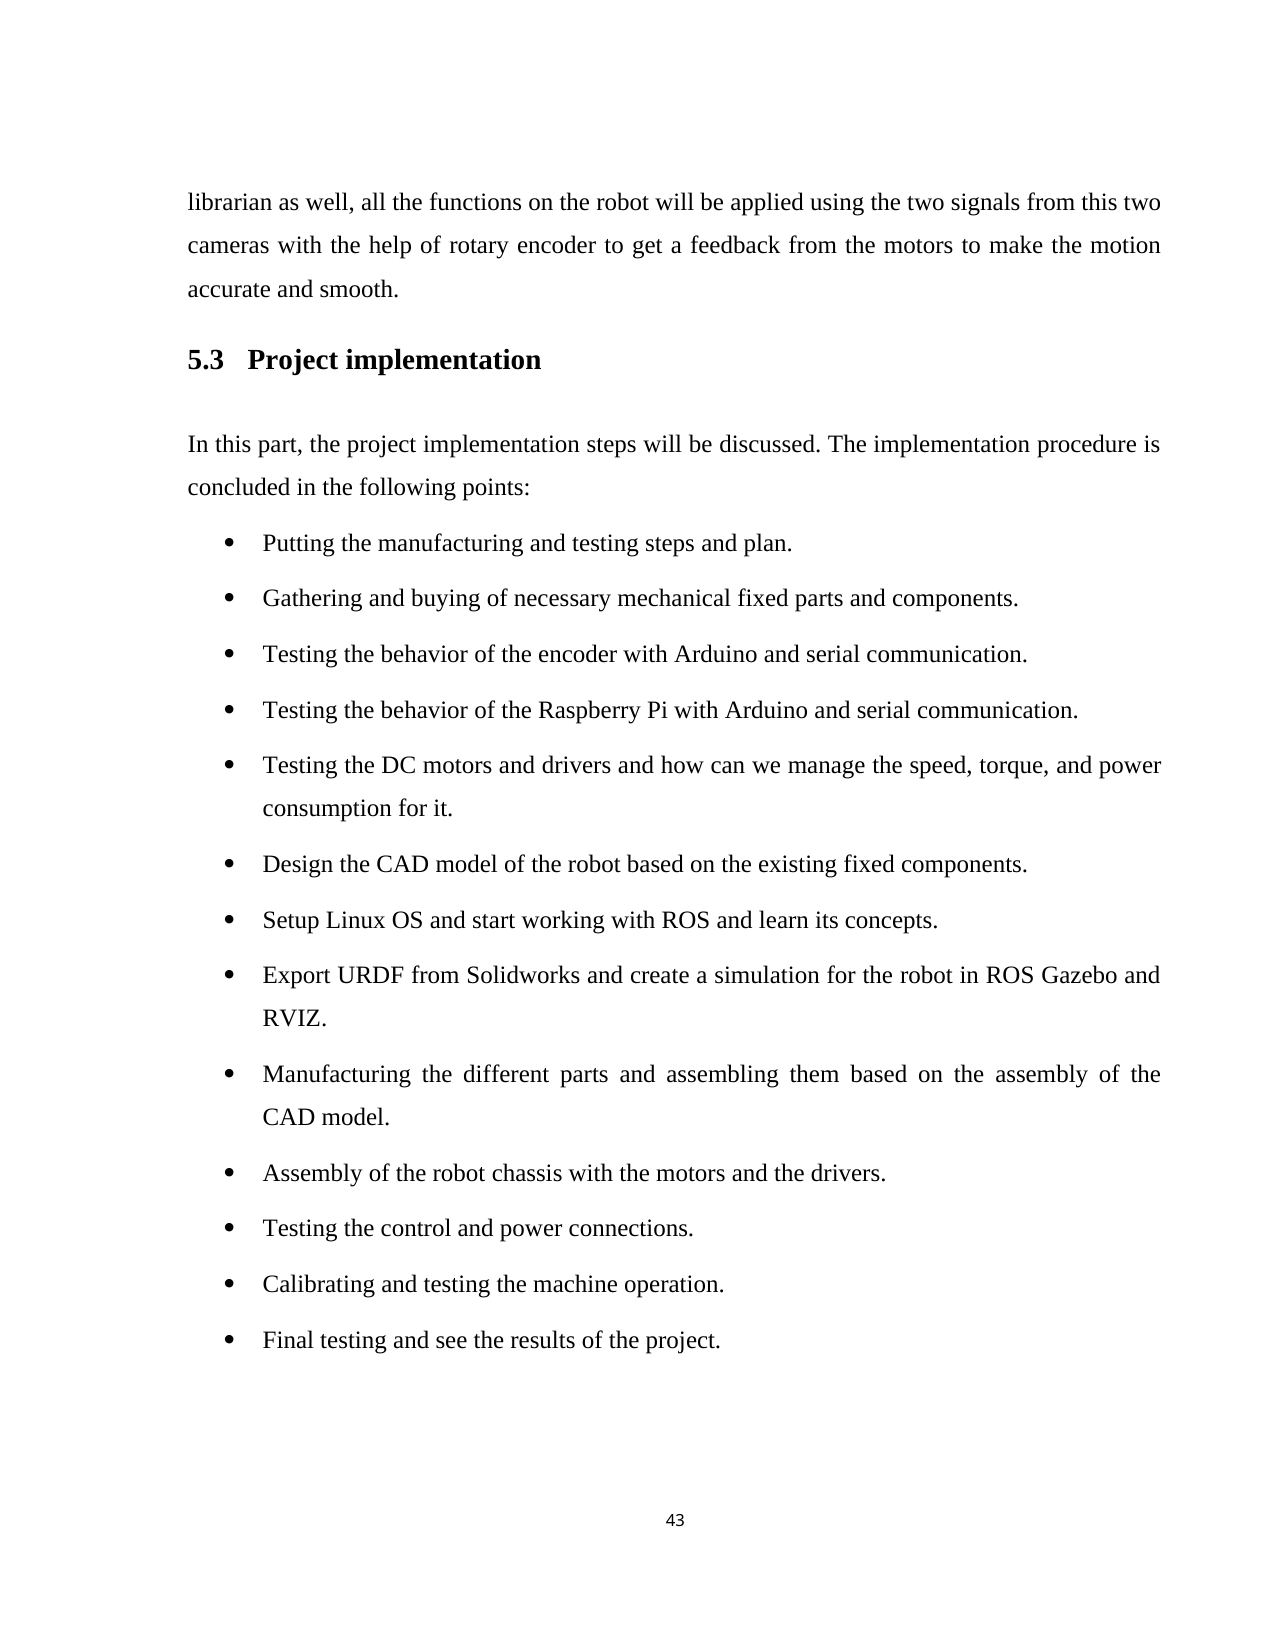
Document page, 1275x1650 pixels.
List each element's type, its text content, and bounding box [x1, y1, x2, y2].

text In this part, the project implementation steps will be discussed. The implementation procedure is concluded in the following points: [187, 429, 1162, 501]
list Testing the behavior of the encoder with Arduino and serial communication. [225, 639, 1162, 668]
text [187, 187, 1162, 302]
list Gathering and buying of necessary mechanical fixed parts and components. [225, 583, 1162, 612]
list Export URDF from Solidworks and create a simulation for the robot in ROS Gazebo and RVIZ. [225, 960, 1162, 1032]
list Setup Linux OS and start working with ROS and learn its concepts. [225, 905, 1162, 933]
list Putting the manufacturing and testing steps and plan. [225, 528, 1162, 557]
list Design the CAD model of the robot based on the existing fixed components. [225, 849, 1162, 878]
list Testing the control and power connections. [225, 1213, 1162, 1242]
list Testing the DC motors and drivers and how can we manage the speed, torque, and power consumption for it. [225, 750, 1162, 822]
subtitle Project implementation [187, 342, 1162, 375]
list Manufacturing the different parts and assembling them based on the assembly of the CAD model. [225, 1059, 1162, 1131]
list Testing the behavior of the Raspberry Pi with Arduino and serial communication. [225, 695, 1162, 723]
list Assembly of the robot chassis with the motors and the drivers. [225, 1158, 1162, 1187]
list Calibrating and testing the machine operation. [225, 1269, 1162, 1298]
list Final testing and see the results of the project. [225, 1325, 1162, 1353]
